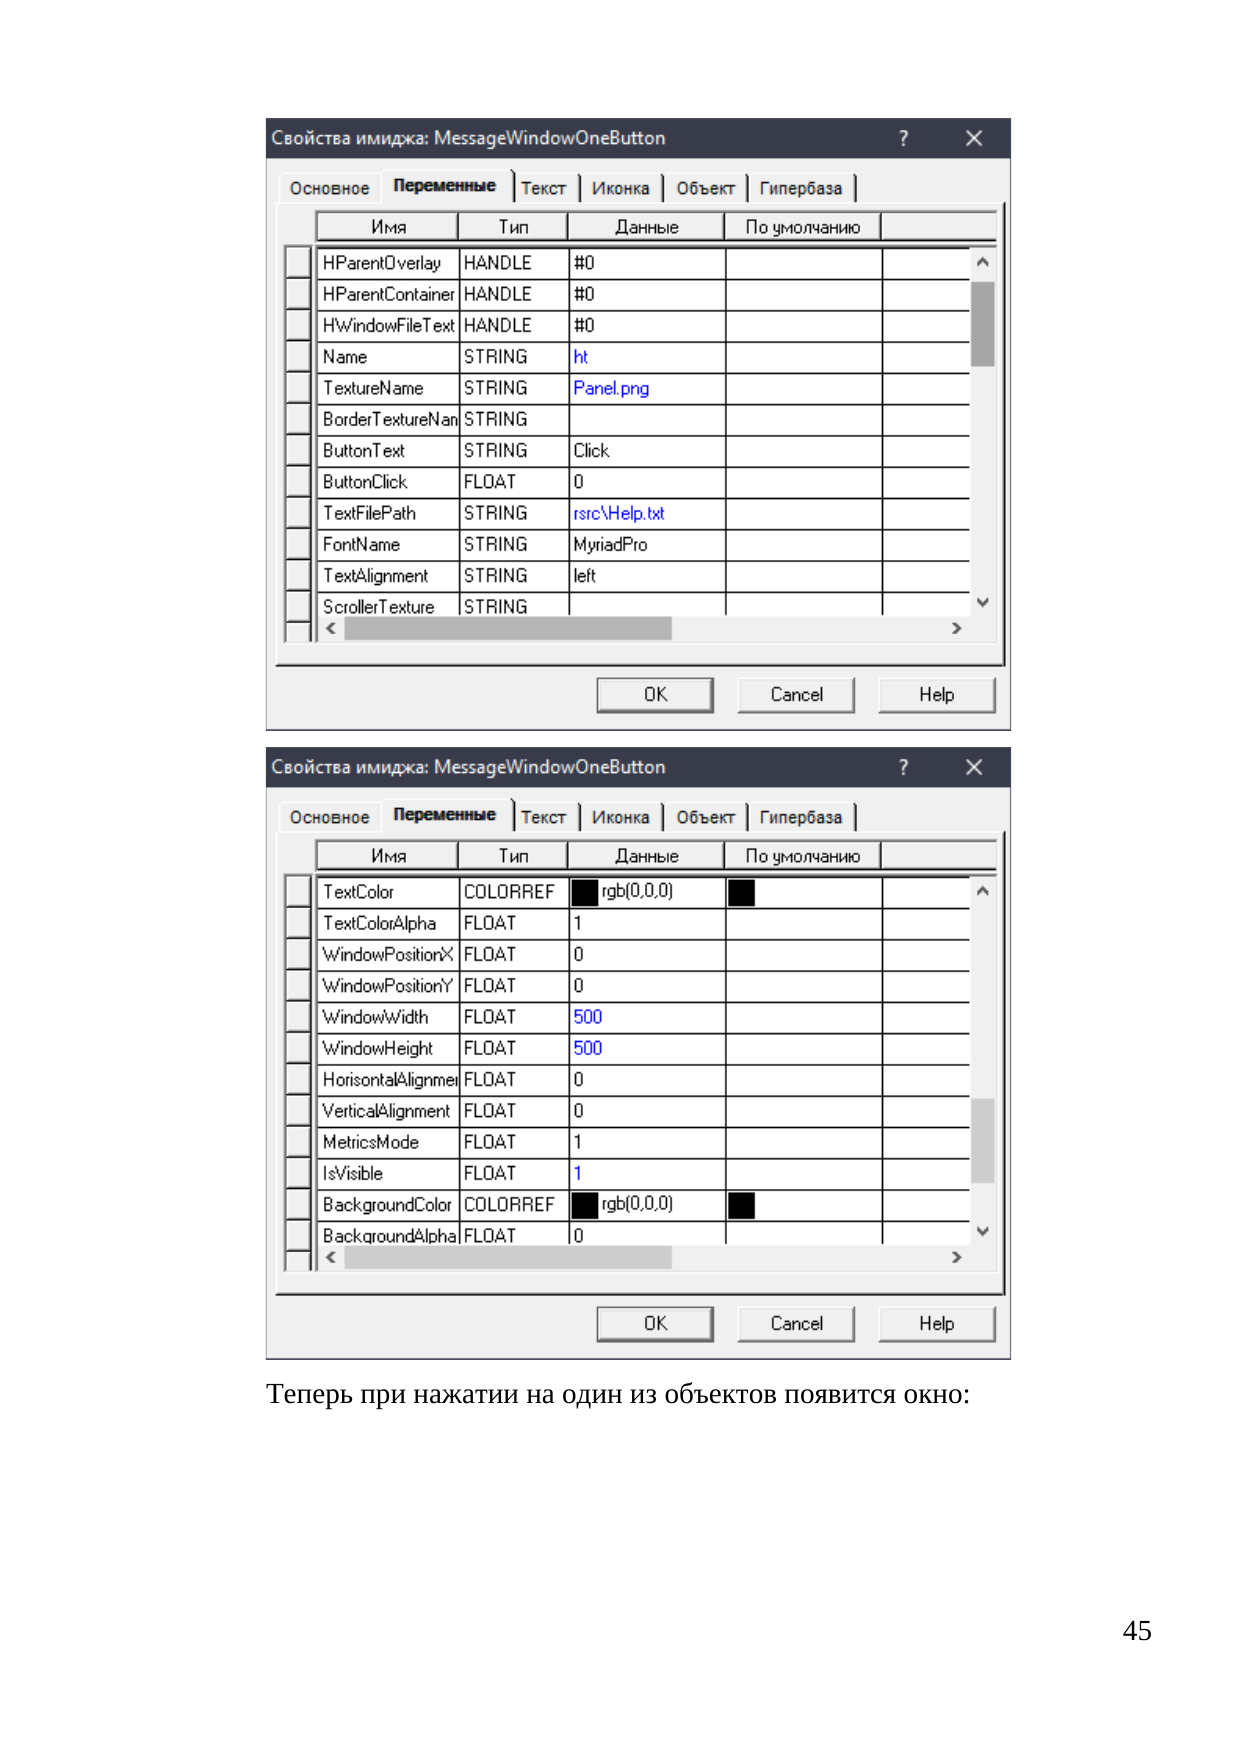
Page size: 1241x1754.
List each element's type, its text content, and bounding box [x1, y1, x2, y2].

picture [265, 118, 1012, 731]
picture [265, 747, 1012, 1360]
text Теперь при нажатии на один из объектов появится окно: [177, 1377, 1152, 1410]
